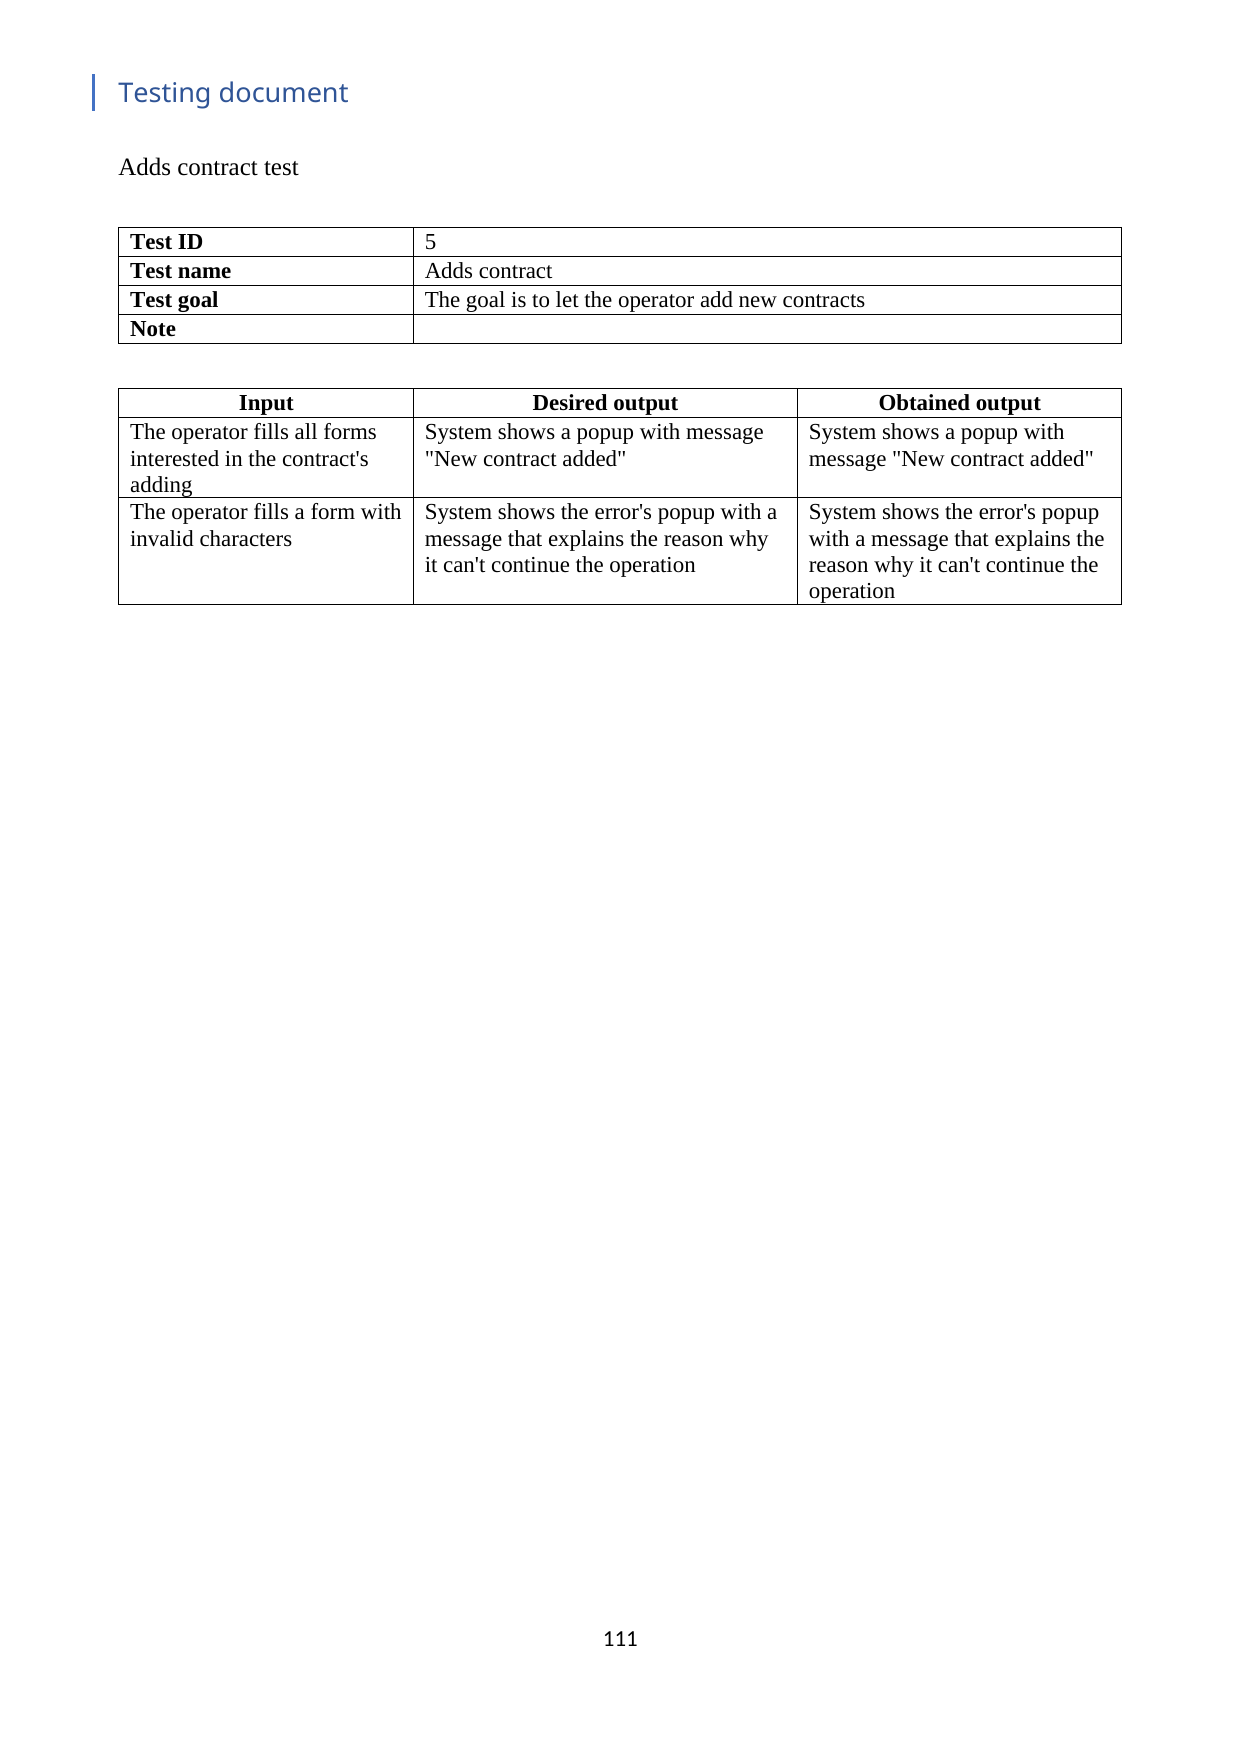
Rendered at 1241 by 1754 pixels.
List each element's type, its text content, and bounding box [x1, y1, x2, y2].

table_cell System shows the error's popup with a message that explains the reason why it can't continue the operation [414, 498, 797, 604]
table_cell Note [119, 315, 413, 343]
table_cell System shows a popup with message "New contract added" [798, 418, 1121, 497]
table_cell System shows a popup with message "New contract added" [414, 418, 797, 497]
table_header 5 [414, 228, 1121, 256]
table_cell The operator fills all forms interested in the contract's adding [119, 418, 413, 497]
table_cell Test name [119, 257, 413, 285]
table_header Input [119, 389, 413, 417]
table_header Obtained output [798, 389, 1121, 417]
table_cell The goal is to let the operator add new contracts [414, 286, 1121, 314]
table_cell System shows the error's popup with a message that explains the reason why it can't continue the operation [798, 498, 1121, 604]
table_header Desired output [414, 389, 797, 417]
table_cell [414, 315, 1121, 343]
table_cell Test goal [119, 286, 413, 314]
table_header Test ID [119, 228, 413, 256]
table_cell Adds contract [414, 257, 1121, 285]
subtitle Adds contract test [118, 152, 1122, 181]
table_cell The operator fills a form with invalid characters [119, 498, 413, 604]
